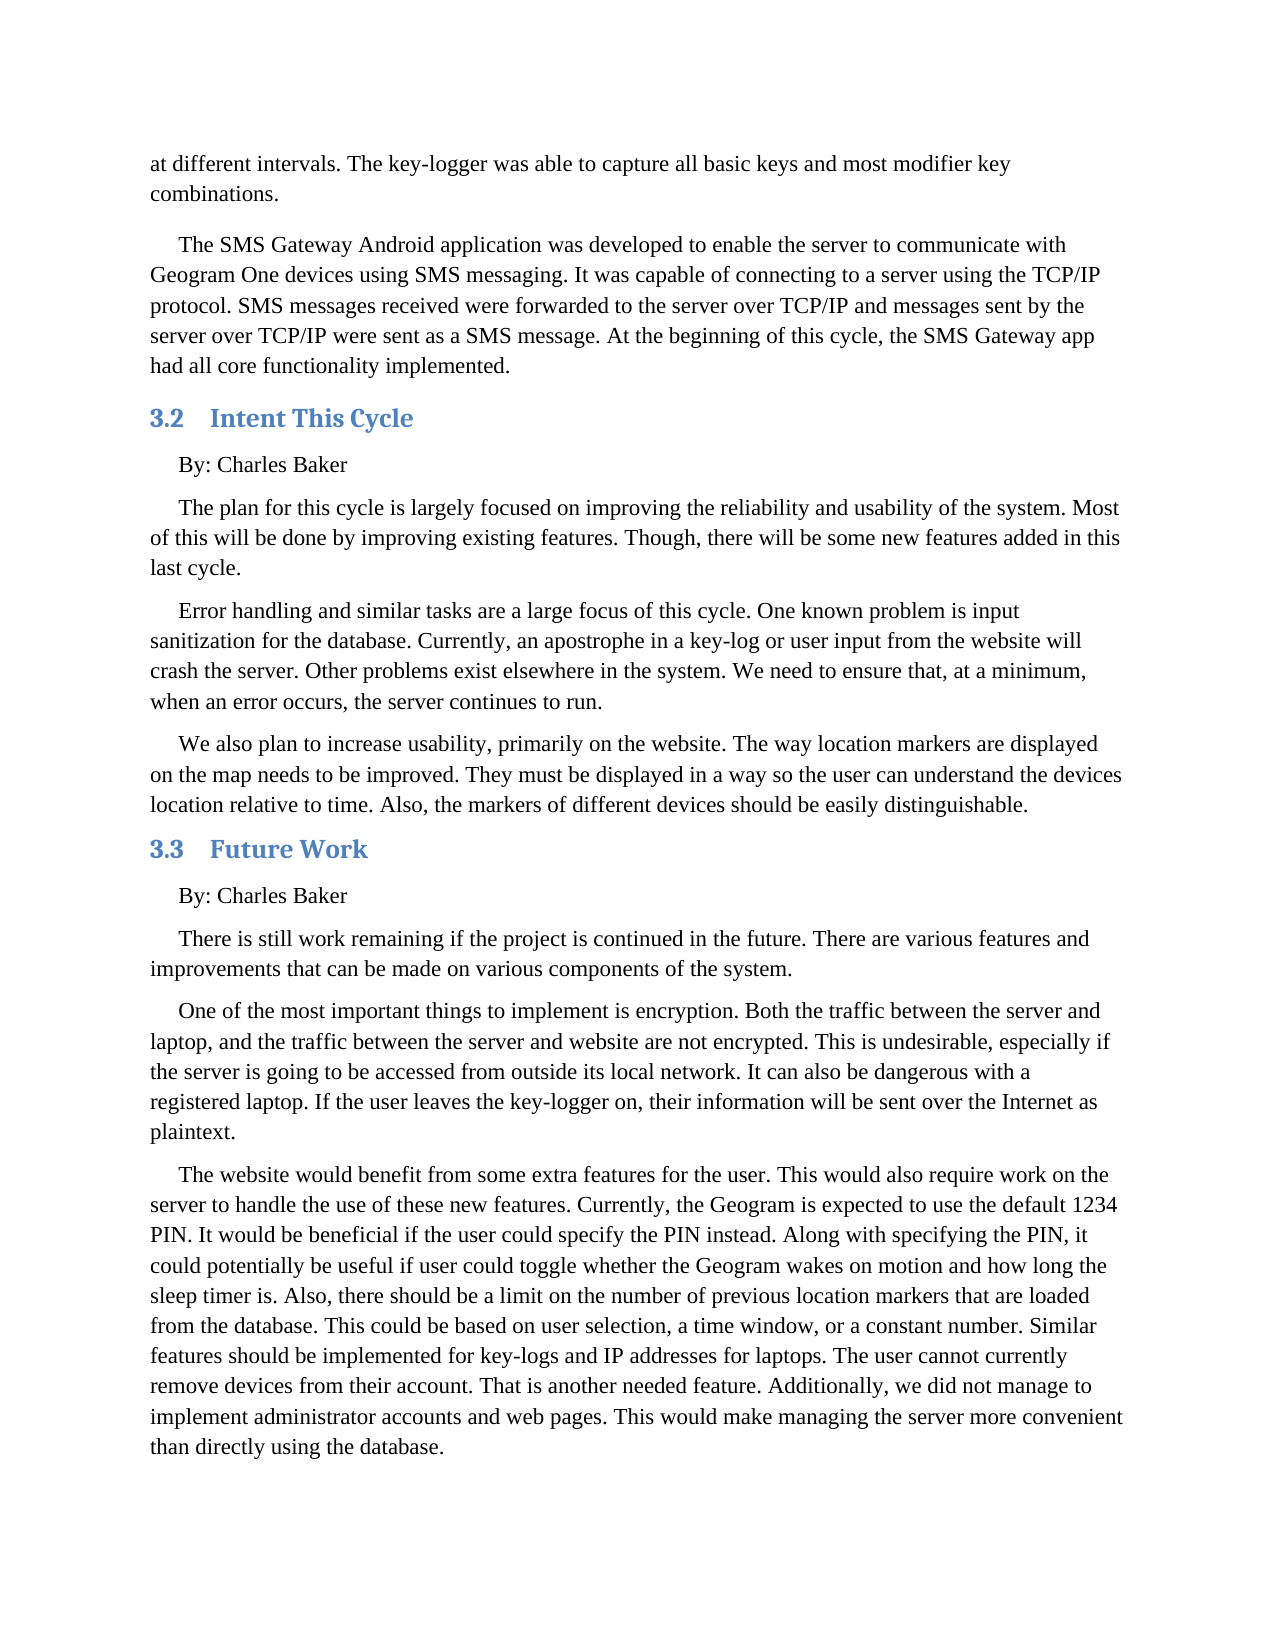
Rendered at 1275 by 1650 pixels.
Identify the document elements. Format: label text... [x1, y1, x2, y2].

subtitle Future Work [150, 834, 1125, 865]
text The website would benefit from some extra features for the user. This would also require work on the server to handle the use of these new features. Currently, the Geogram is expected to use the default 1234 PIN. It would be beneficial if the user could specify the PIN instead. Along with specifying the PIN, it could potentially be useful if user could toggle whether the Geogram wakes on motion and how long the sleep timer is. Also, there should be a limit on the number of previous location markers that are loaded from the database. This could be based on user selection, a time window, or a constant number. Similar features should be implemented for key-logs and IP addresses for laptops. The user cannot currently remove devices from their account. That is another needed feature. Additionally, we did not manage to implement administrator accounts and web pages. This would make managing the server more convenient than directly using the database. [150, 1161, 1125, 1459]
text By: Charles Baker [150, 451, 1125, 478]
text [150, 150, 1125, 207]
text The plan for this cycle is largely focused on improving the reliability and usability of the system. Most of this will be done by improving existing features. Though, there will be some new features added in this last cycle. [150, 494, 1125, 581]
subtitle Intent This Cycle [150, 403, 1125, 434]
text We also plan to increase usability, primarily on the website. The way location markers are displayed on the map needs to be improved. They must be displayed in a way so the user can understand the devices location relative to time. Also, the markers of different devices should be easily distinguishable. [150, 731, 1125, 817]
text Error handling and similar tasks are a large focus of this cycle. One known problem is input sanitization for the database. Currently, an apostrophe in a key-log or user input from the website will crash the server. Other problems exist elsewhere in the system. We need to ensure that, at a minimum, when an error occurs, the server continues to run. [150, 597, 1125, 714]
text There is still work remaining if the project is continued in the future. There are various features and improvements that can be made on various components of the system. [150, 924, 1125, 981]
text One of the most important things to implement is encryption. Both the traffic between the server and laptop, and the traffic between the server and website are not encrypted. This is undesirable, especially if the server is going to be accessed from outside its local network. It can also be dangerous with a registered laptop. If the user leaves the key-logger on, their information will be sent over the Internet as plaintext. [150, 997, 1125, 1145]
text The SMS Gateway Android application was developed to enable the server to communicate with Geogram One devices using SMS messaging. It was capable of connecting to a server using the TCP/IP protocol. SMS messages received were forwarded to the server over TCP/IP and messages sent by the server over TCP/IP were sent as a SMS message. At the beginning of this cycle, the SMS Gateway app had all core functionality implemented. [150, 231, 1125, 378]
text By: Charles Baker [150, 882, 1125, 908]
